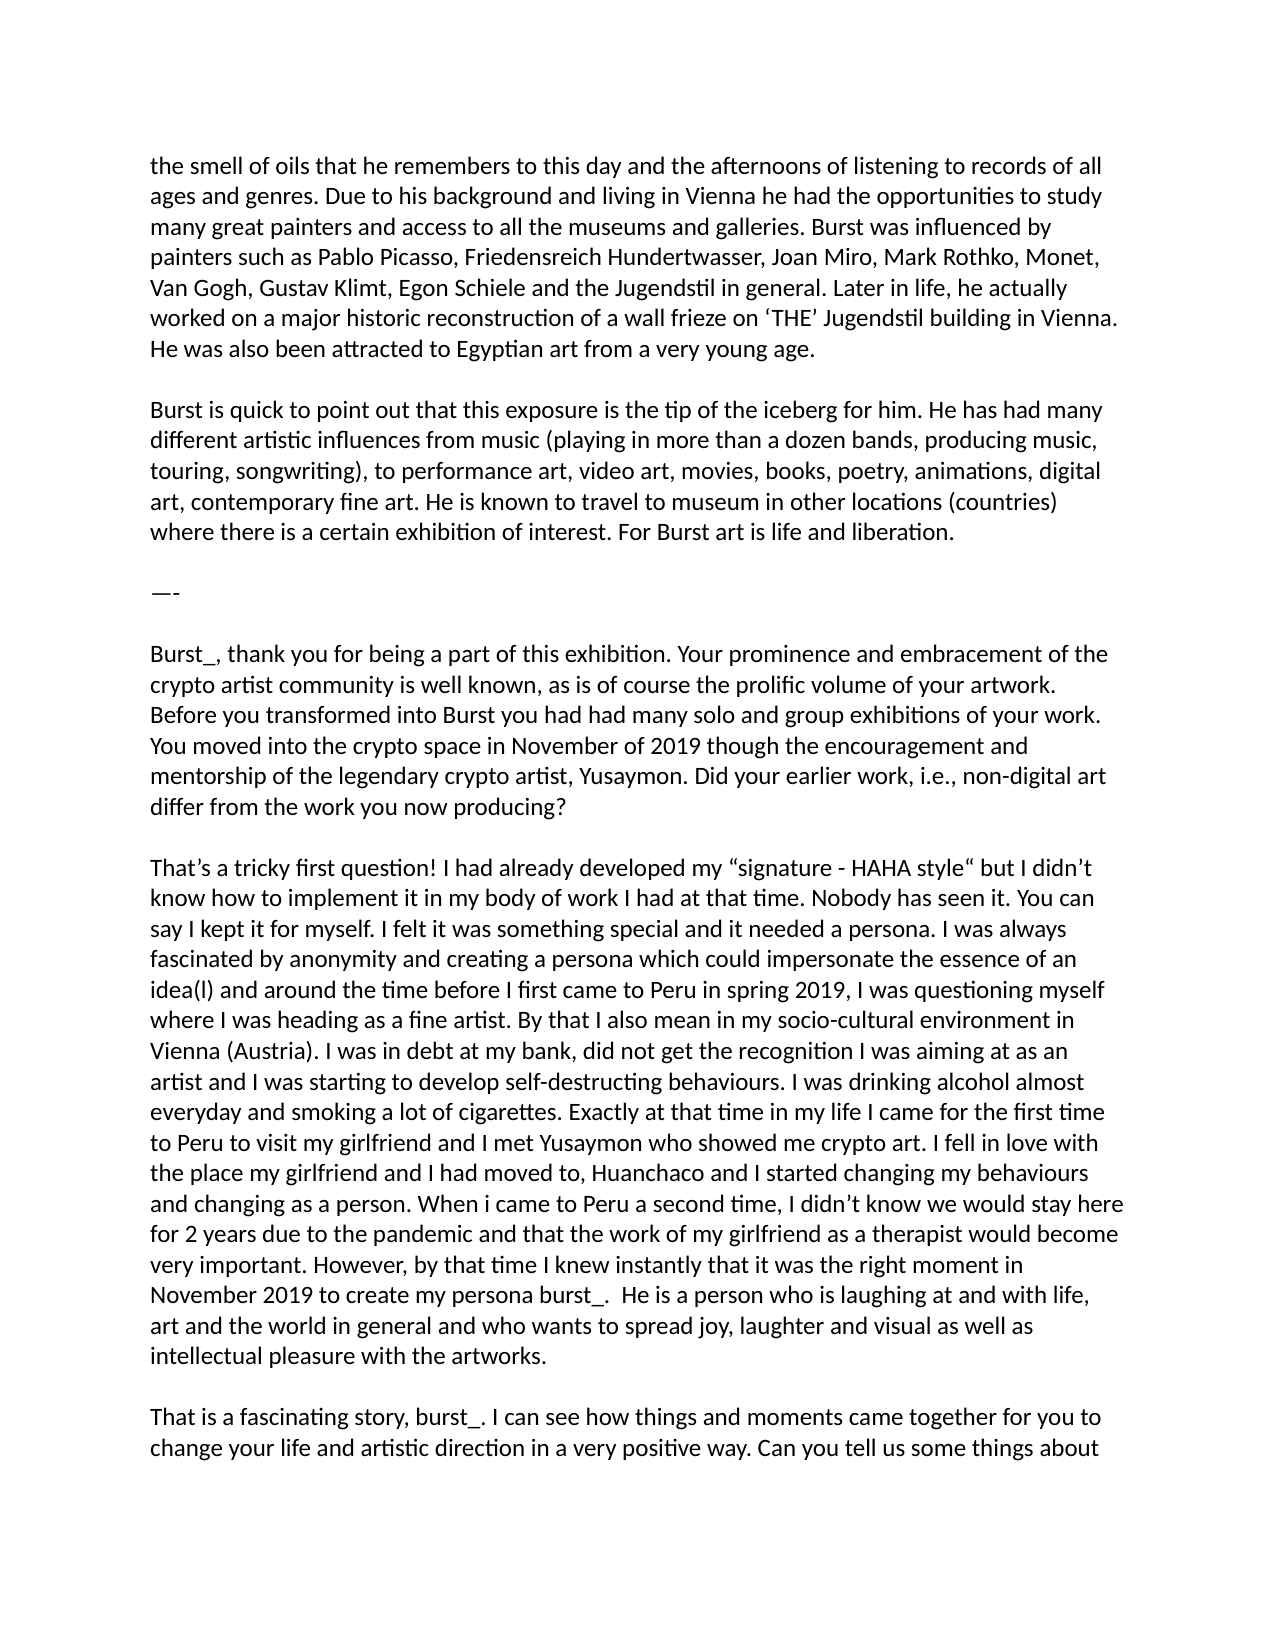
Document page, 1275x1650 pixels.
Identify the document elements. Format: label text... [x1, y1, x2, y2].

text That’s a tricky first question! I had already developed my “signature - HAHA style“ but I didn’t know how to implement it in my body of work I had at that time. Nobody has seen it. You can say I kept it for myself. I felt it was something special and it needed a persona. I was always fascinated by anonymity and creating a persona which could impersonate the essence of an idea(l) and around the time before I first came to Peru in spring 2019, I was questioning myself where I was heading as a fine artist. By that I also mean in my socio-cultural environment in Vienna (Austria). I was in debt at my bank, did not get the recognition I was aiming at as an artist and I was starting to develop self-destructing behaviours. I was drinking alcohol almost everyday and smoking a lot of cigarettes. Exactly at that time in my life I came for the first time to Peru to visit my girlfriend and I met Yusaymon who showed me crypto art. I fell in love with the place my girlfriend and I had moved to, Huanchaco and I started changing my behaviours and changing as a person. When i came to Peru a second time, I didn’t know we would stay here for 2 years due to the pandemic and that the work of my girlfriend as a therapist would become very important. However, by that time I knew instantly that it was the right moment in November 2019 to create my persona burst_. He is a person who is laughing at and with life, art and the world in general and who wants to spread joy, laughter and visual as well as intellectual pleasure with the artworks. [150, 852, 1125, 1371]
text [150, 1401, 1125, 1462]
text —- [150, 577, 1125, 608]
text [150, 150, 1125, 364]
text Burst is quick to point out that this exposure is the tip of the iceberg for him. He has had many different artistic influences from music (playing in more than a dozen bands, producing music, touring, songwriting), to performance art, video art, movies, books, poetry, animations, digital art, contemporary fine art. He is known to travel to museum in other locations (countries) where there is a certain exhibition of interest. For Burst art is life and liberation. [150, 394, 1125, 547]
text Burst_, thank you for being a part of this exhibition. Your prominence and embracement of the crypto artist community is well known, as is of course the prolific volume of your artwork. Before you transformed into Burst you had had many solo and group exhibitions of your work. You moved into the crypto space in November of 2019 though the encouragement and mentorship of the legendary crypto artist, Yusaymon. Did your earlier work, i.e., non-digital art differ from the work you now producing? [150, 638, 1125, 821]
